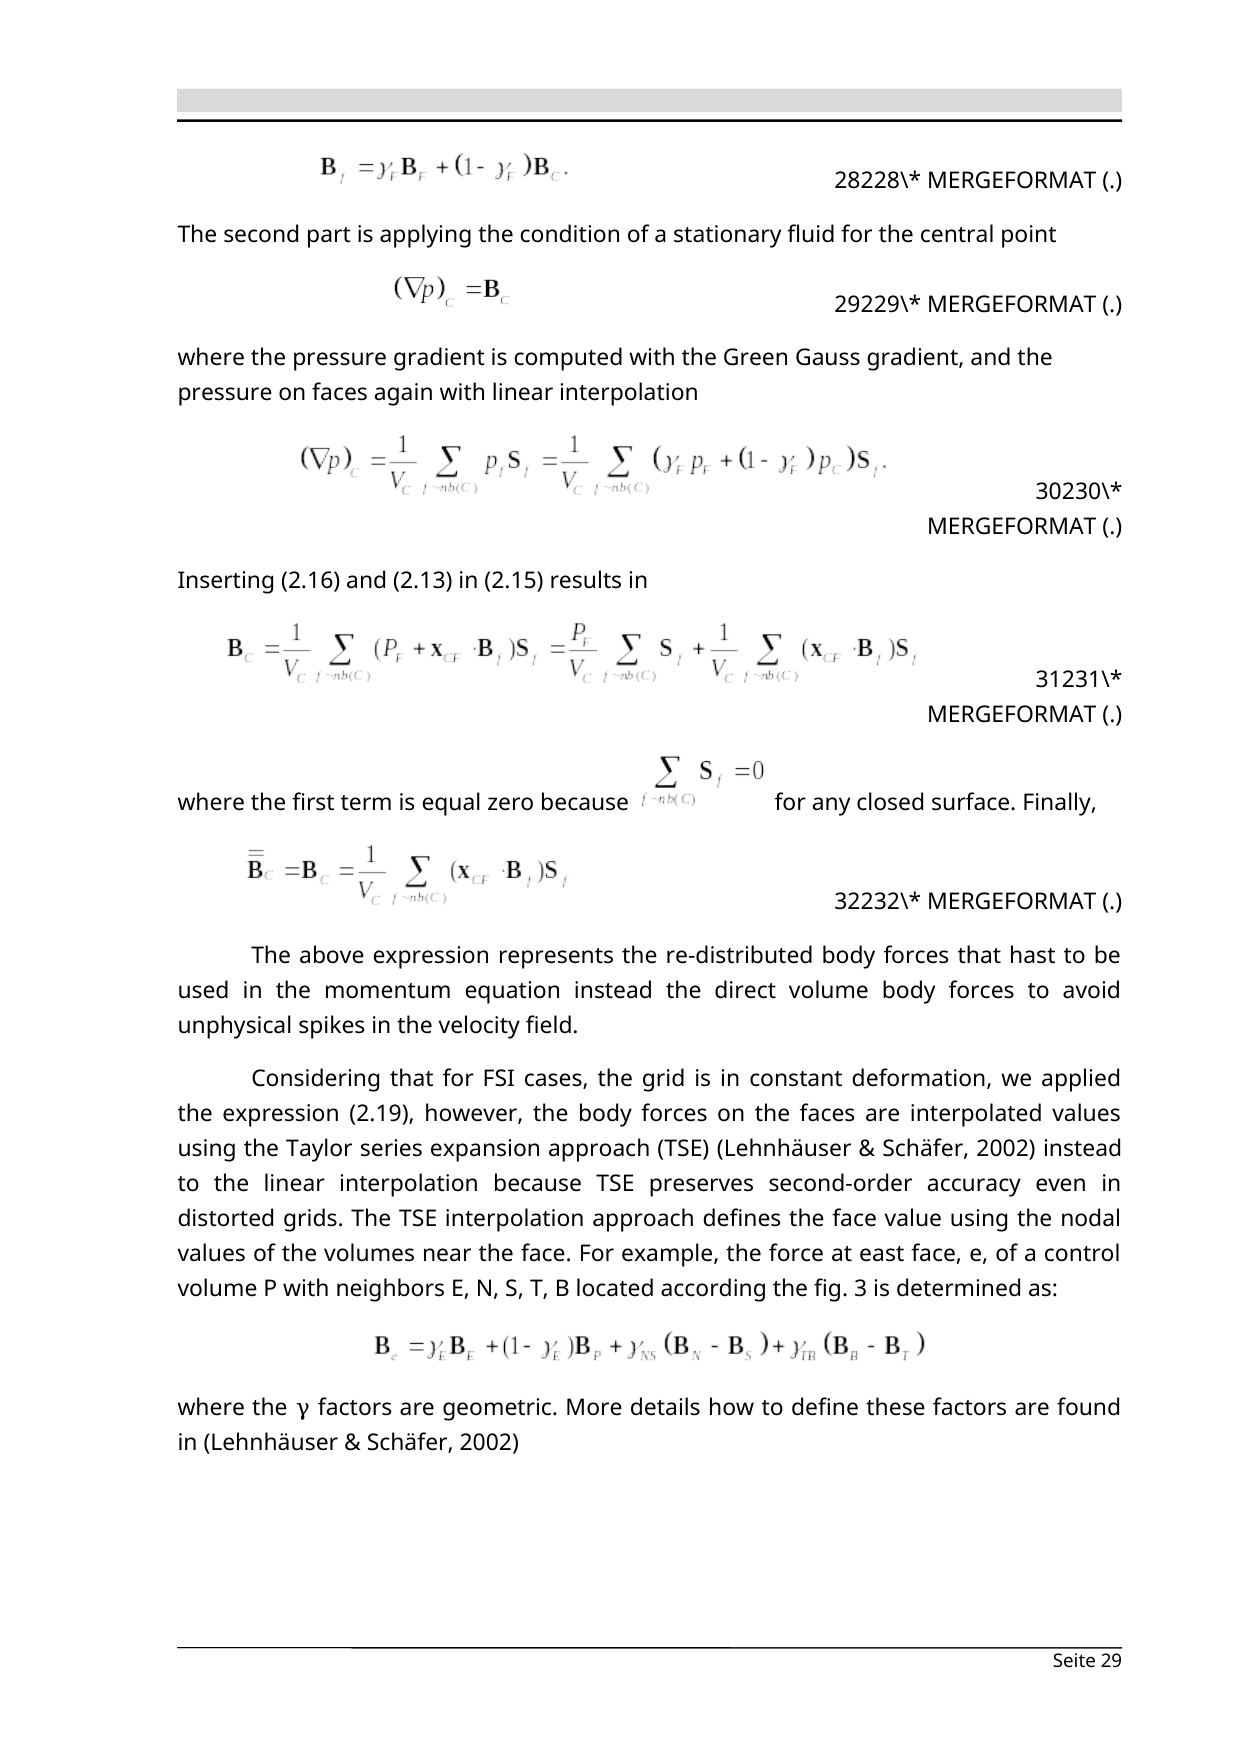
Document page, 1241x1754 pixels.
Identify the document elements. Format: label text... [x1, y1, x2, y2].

text Inserting (2.16) and (2.13) in (2.15) results in [177, 564, 1122, 595]
text The above expression represents the re-distributed body forces that hast to be used in the momentum equation instead the direct volume body forces to avoid unphysical spikes in the velocity field. [177, 938, 1122, 1040]
text Considering that for FSI cases, the grid is in constant deformation, we applied the expression (2.19), however, the body forces on the faces are interpolated values using the Taylor series expansion approach (TSE) (Lehnhäuser & Schäfer, 2002) instead to the linear interpolation because TSE preserves second-order accuracy even in distorted grids. The TSE interpolation approach defines the face value using the nodal values of the volumes near the face. For example, the force at east face, e, of a control volume P with neighbors E, N, S, T, B located according the fig. 3 is determined as: [177, 1062, 1122, 1303]
text where the pressure gradient is computed with the Green Gauss gradient, and the pressure on faces again with linear interpolation [177, 341, 1122, 407]
text where the γ factors are geometric. More details how to define these factors are found in (Lehnhäuser & Schäfer, 2002) [177, 1391, 1122, 1457]
text The second part is applying the condition of a stationary fluid for the central point [177, 218, 1122, 249]
text where the first term is equal zero because for any closed surface. Finally, [177, 752, 1122, 817]
